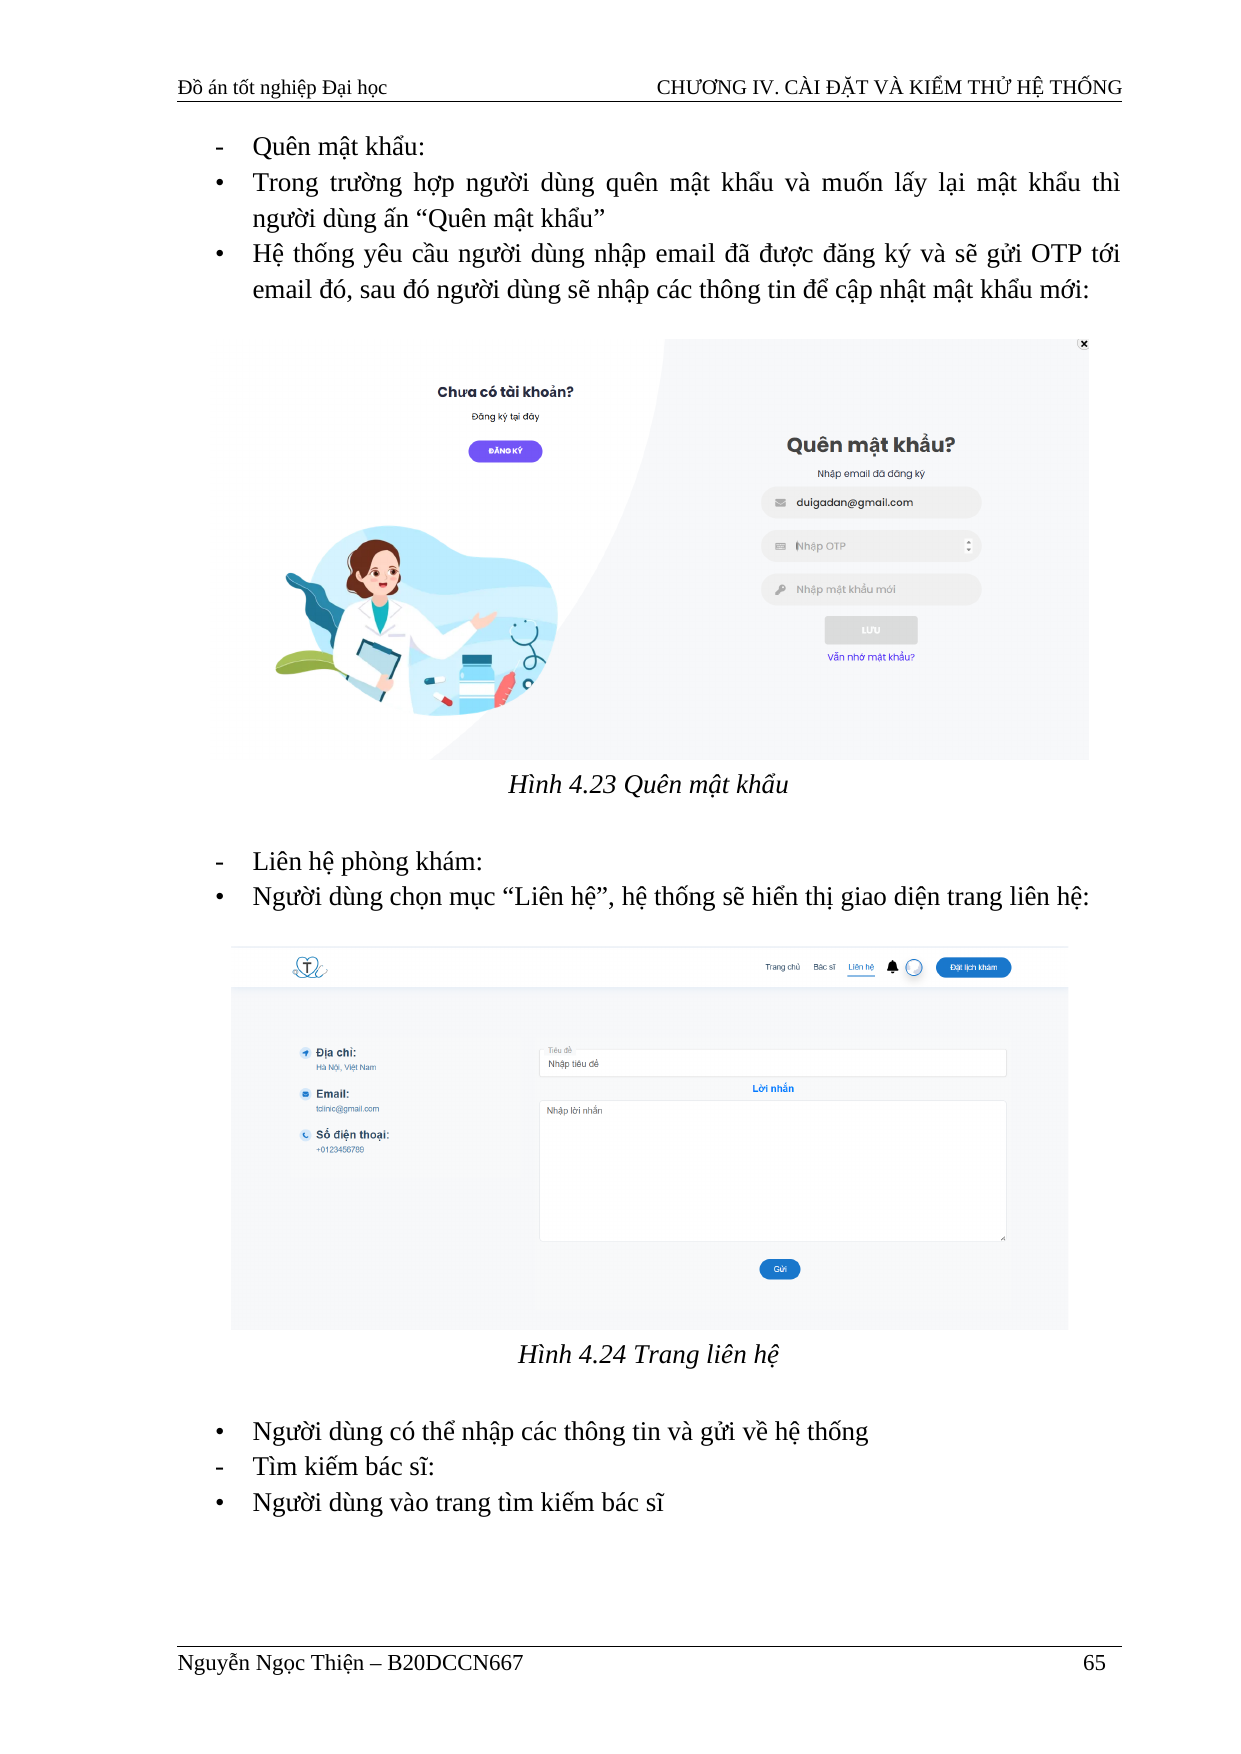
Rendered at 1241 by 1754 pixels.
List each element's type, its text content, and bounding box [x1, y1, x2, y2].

list Hệ thống yêu cầu người dùng nhập email đã được đăng ký và sẽ gửi OTP tới email đó, sau đó người dùng sẽ nhập các thông tin để cập nhật mật khẩu mới: [215, 238, 1122, 304]
subtitle Hình 4.24 Trang liên hệ [177, 1338, 1122, 1369]
picture [231, 946, 1069, 1330]
list Người dùng chọn mục “Liên hệ”, hệ thống sẽ hiển thị giao diện trang liên hệ: [215, 880, 1122, 911]
list Người dùng vào trang tìm kiếm bác sĩ [215, 1486, 1122, 1517]
list Quên mật khẩu: [215, 130, 1122, 162]
list Người dùng có thể nhập các thông tin và gửi về hệ thống [215, 1415, 1122, 1446]
list Trong trường hợp người dùng quên mật khẩu và muốn lấy lại mật khẩu thì người dùng ấn “Quên mật khẩu” [215, 166, 1122, 233]
list Tìm kiếm bác sĩ: [215, 1451, 1122, 1482]
subtitle Hình 4.23 Quên mật khẩu [177, 768, 1122, 799]
picture [210, 339, 1089, 760]
list Liên hệ phòng khám: [215, 844, 1122, 876]
